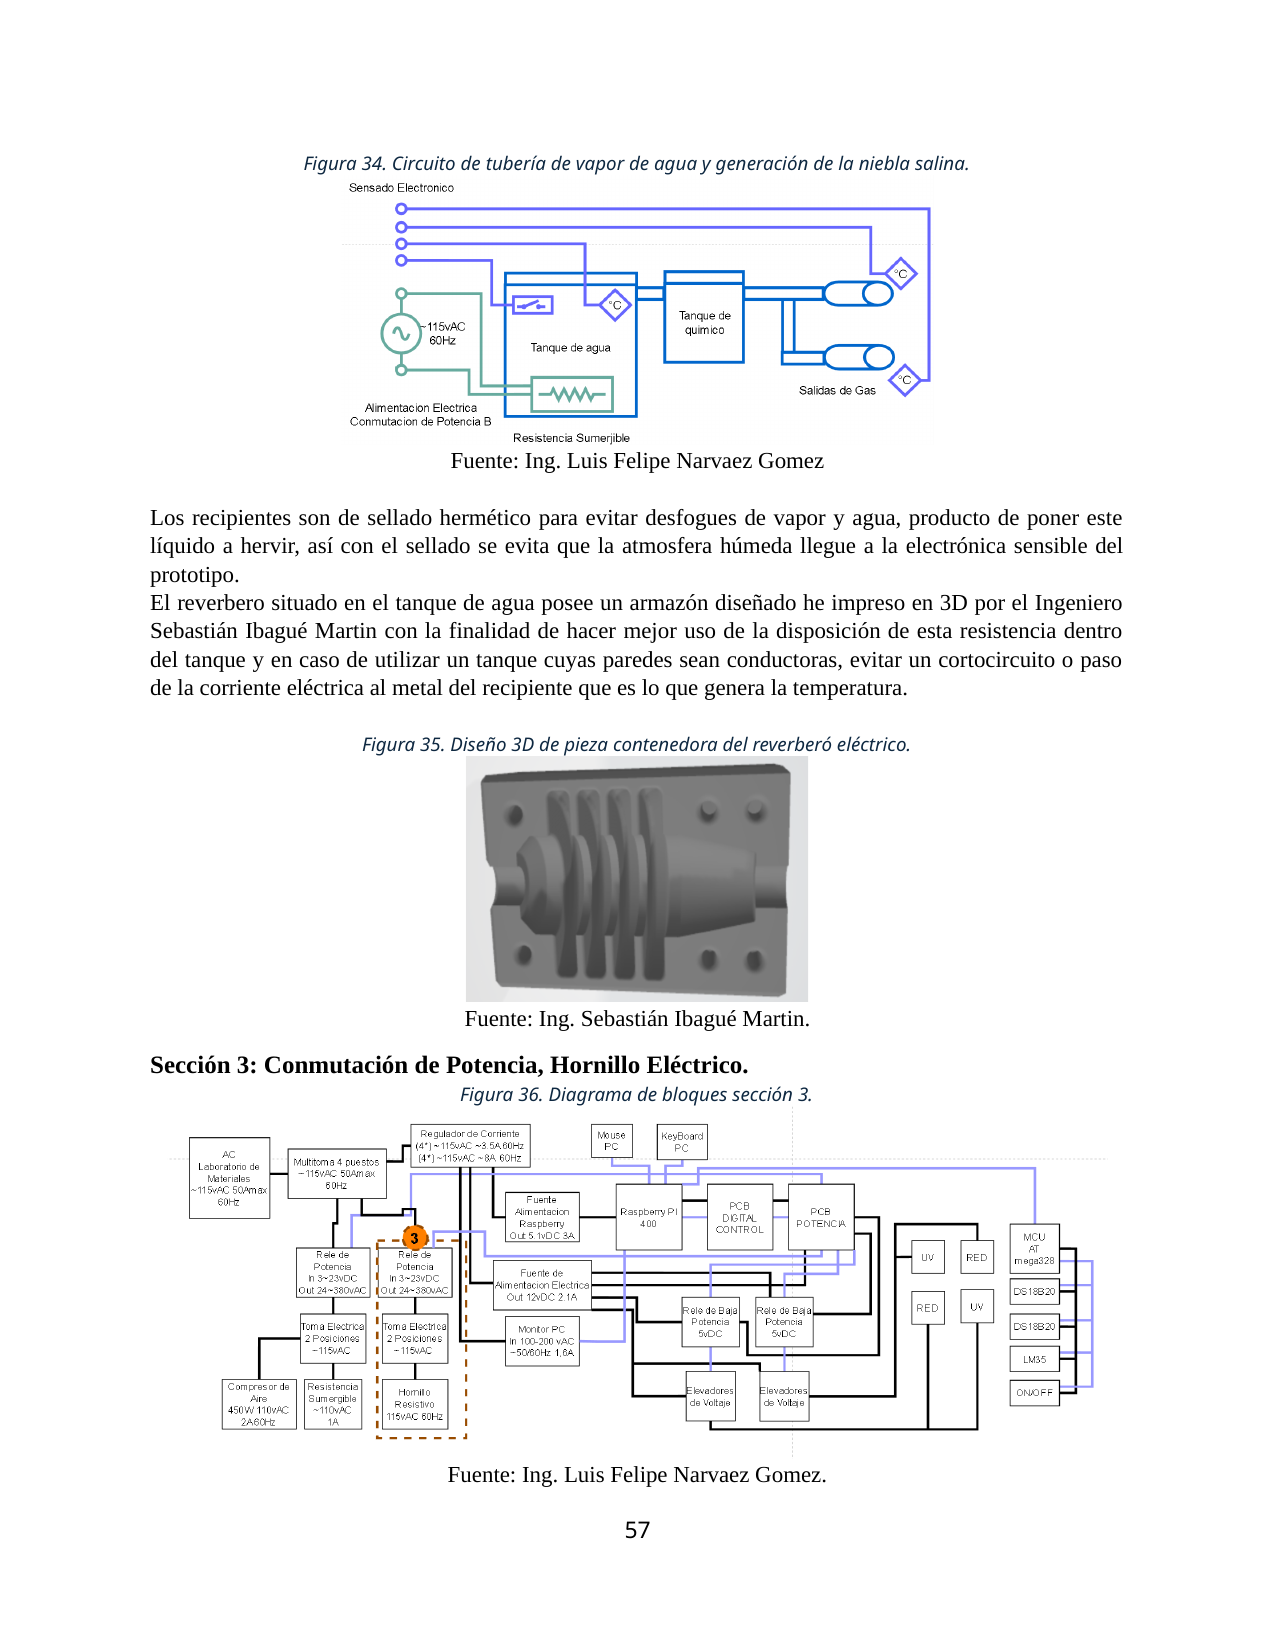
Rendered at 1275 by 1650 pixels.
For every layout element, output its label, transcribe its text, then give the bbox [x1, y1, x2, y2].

picture [167, 1106, 1108, 1459]
text Figura 36. Diagrama de bloques sección 3. [150, 1081, 1125, 1107]
subtitle Sección 3: Conmutación de Potencia, Hornillo Eléctrico. [150, 1050, 1125, 1079]
text Fuente: Ing. Sebastián Ibagué Martin. [150, 1005, 1125, 1031]
text Figura 34. Circuito de tubería de vapor de agua y generación de la niebla salina. [150, 150, 1125, 176]
text Fuente: Ing. Luis Felipe Narvaez Gomez. [150, 1461, 1125, 1487]
picture [466, 756, 809, 1002]
text Fuente: Ing. Luis Felipe Narvaez Gomez [150, 447, 1125, 473]
text El reverbero situado en el tanque de agua posee un armazón diseñado he impreso en 3D por el Ingeniero Sebastián Ibagué Martin con la finalidad de hacer mejor uso de la disposición de esta resistencia dentro del tanque y en caso de utilizar un tanque cuyas paredes sean conductoras, evitar un cortocircuito o paso de la corriente eléctrica al metal del recipiente que es lo que genera la temperatura. [150, 589, 1125, 701]
picture [341, 175, 934, 445]
text Figura 35. Diseño 3D de pieza contenedora del reverberó eléctrico. [150, 731, 1125, 757]
text Los recipientes son de sellado hermético para evitar desfogues de vapor y agua, producto de poner este líquido a hervir, así con el sellado se evita que la atmosfera húmeda llegue a la electrónica sensible del prototipo. [150, 504, 1125, 587]
